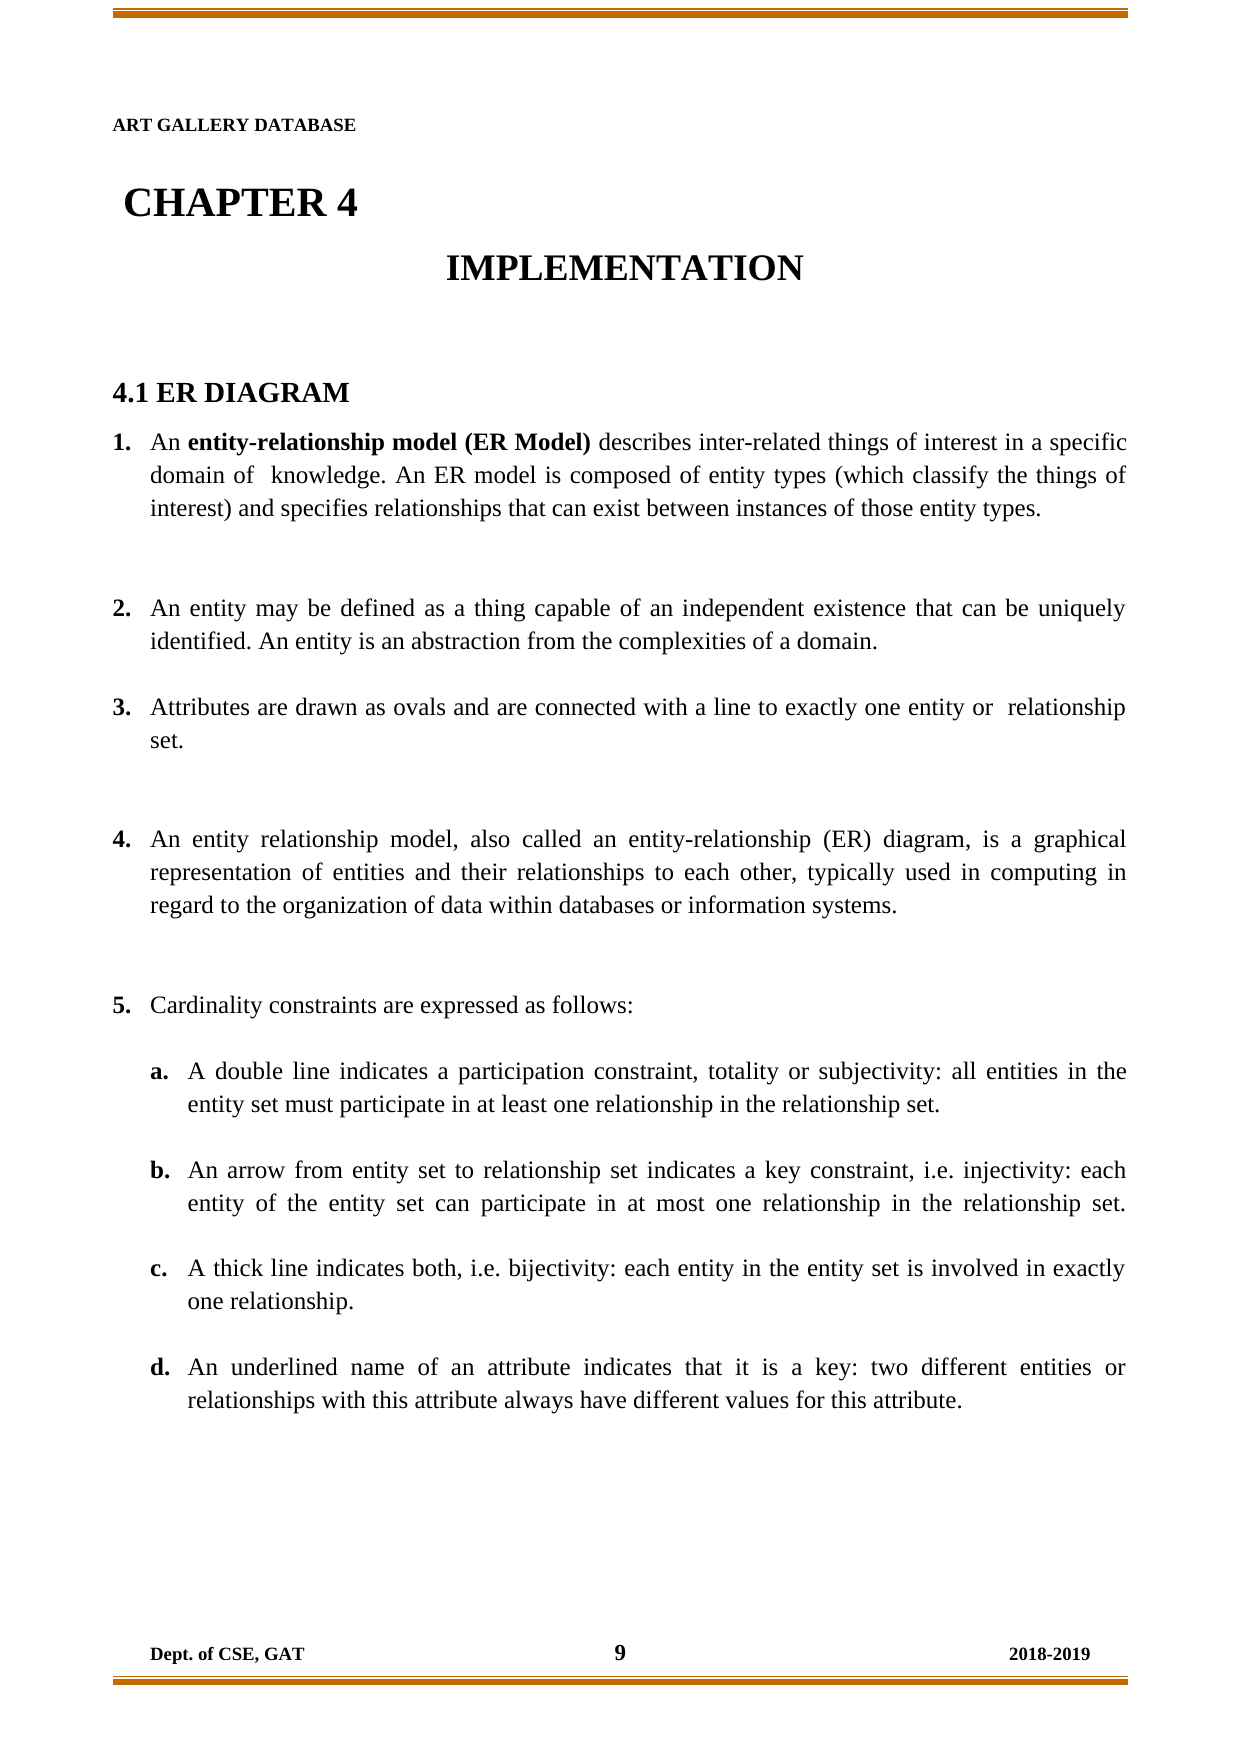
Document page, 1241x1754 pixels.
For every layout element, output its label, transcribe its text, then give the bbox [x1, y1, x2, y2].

list An entity-relationship model (ER Model) describes inter-related things of interest in a specific domain of knowledge. An ER model is composed of entity types (which classify the things of interest) and specifies relationships that can exist between instances of those entity types. [112, 427, 1128, 522]
list A double line indicates a participation constraint, totality or subjectivity: all entities in the entity set must participate in at least one relationship in the relationship set. [150, 1056, 1128, 1118]
list Attributes are drawn as ovals and are connected with a line to exactly one entity or relationship set. [112, 692, 1128, 754]
list Cardinality constraints are expressed as follows: [112, 990, 1128, 1018]
list An arrow from entity set to relationship set indicates a key constraint, i.e. injectivity: each entity of the entity set can participate in at most one relationship in the relationship set. [150, 1155, 1128, 1249]
list An entity may be defined as a thing capable of an independent existence that can be uniquely identified. An entity is an abstraction from the complexities of a domain. [112, 593, 1128, 655]
list An underlined name of an attribute indicates that it is a key: two different entities or relationships with this attribute always have different values for this attribute. [150, 1352, 1128, 1414]
list A thick line indicates both, i.e. bijectivity: each entity in the entity set is involved in exactly one relationship. [150, 1253, 1128, 1315]
text CHAPTER 4 [112, 177, 1128, 225]
text 4.1 ER DIAGRAM [112, 375, 1128, 408]
list An entity relationship model, also called an entity-relationship (ER) diagram, is a graphical representation of entities and their relationships to each other, typically used in computing in regard to the organization of data within databases or information systems. [112, 824, 1128, 919]
text IMPLEMENTATION [112, 245, 1128, 288]
